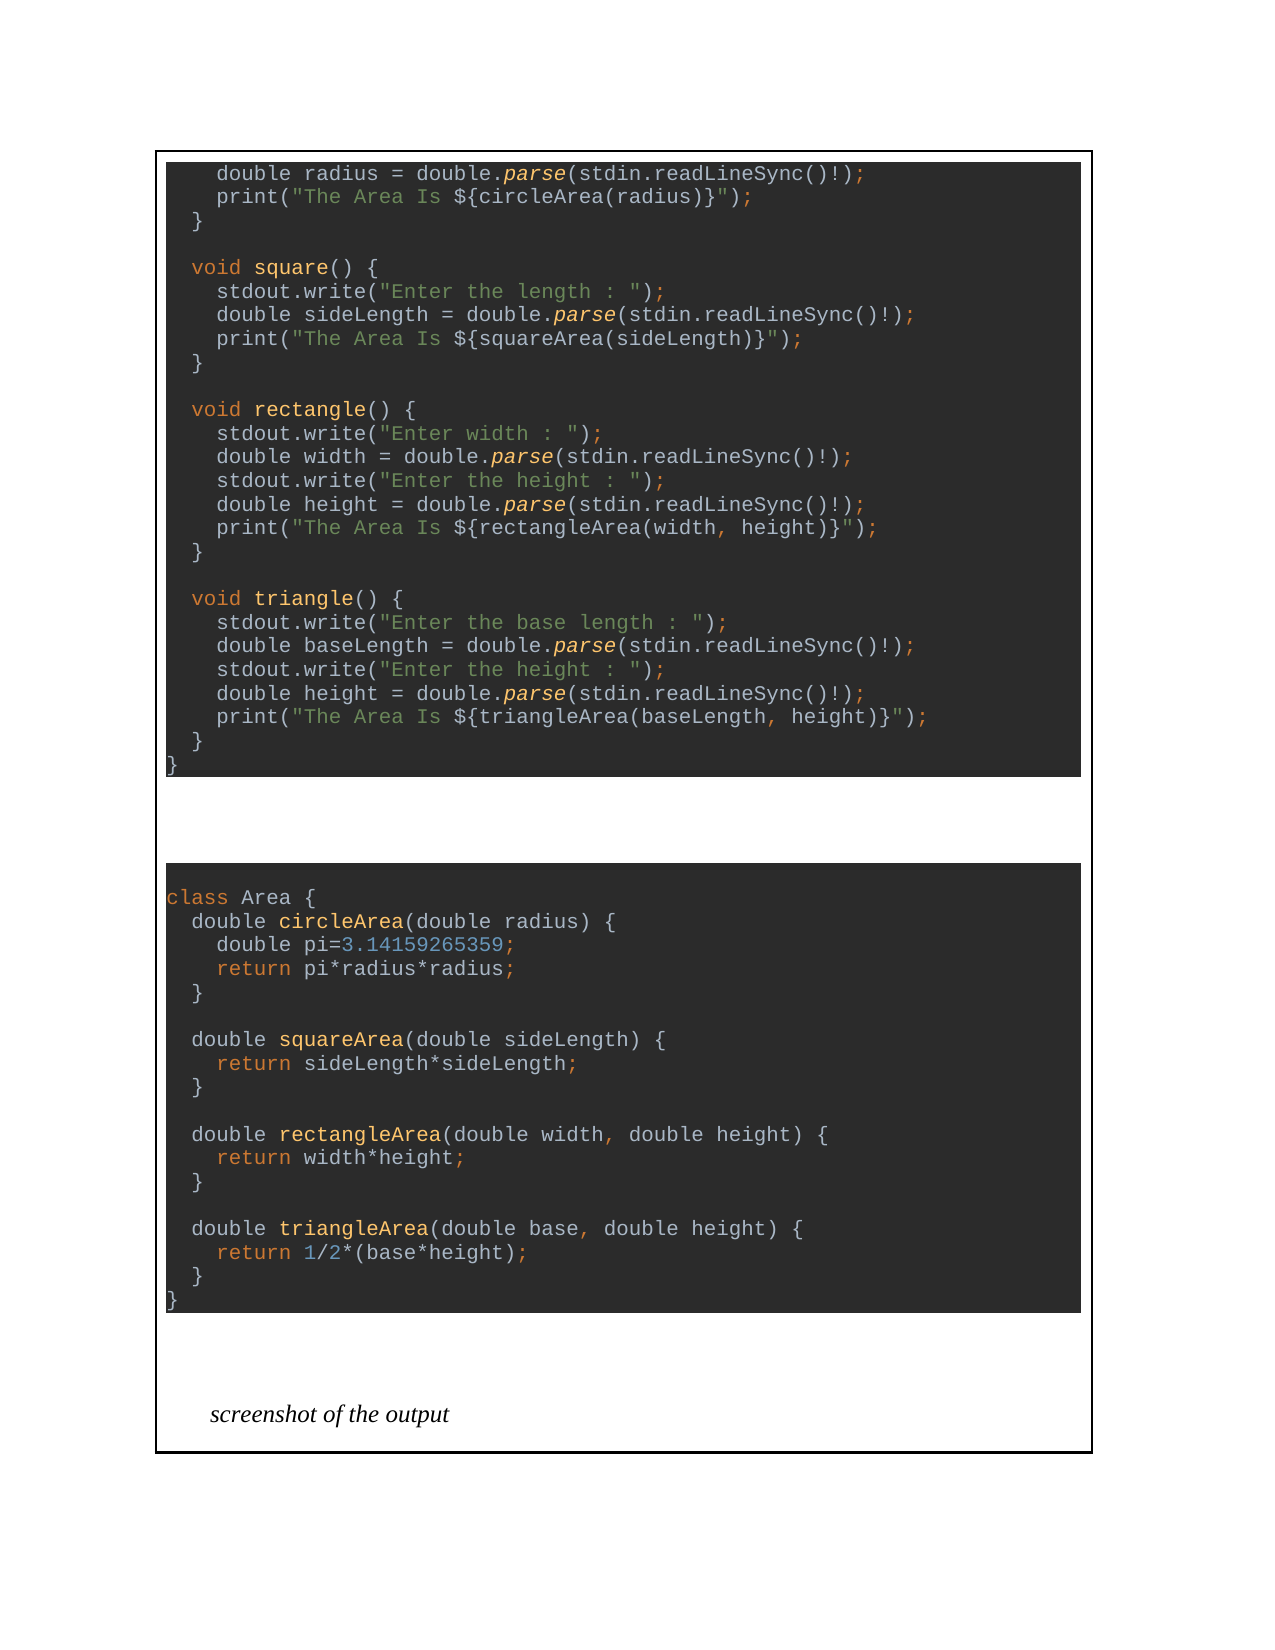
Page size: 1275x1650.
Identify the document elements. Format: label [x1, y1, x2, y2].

table_cell [157, 152, 1091, 1451]
